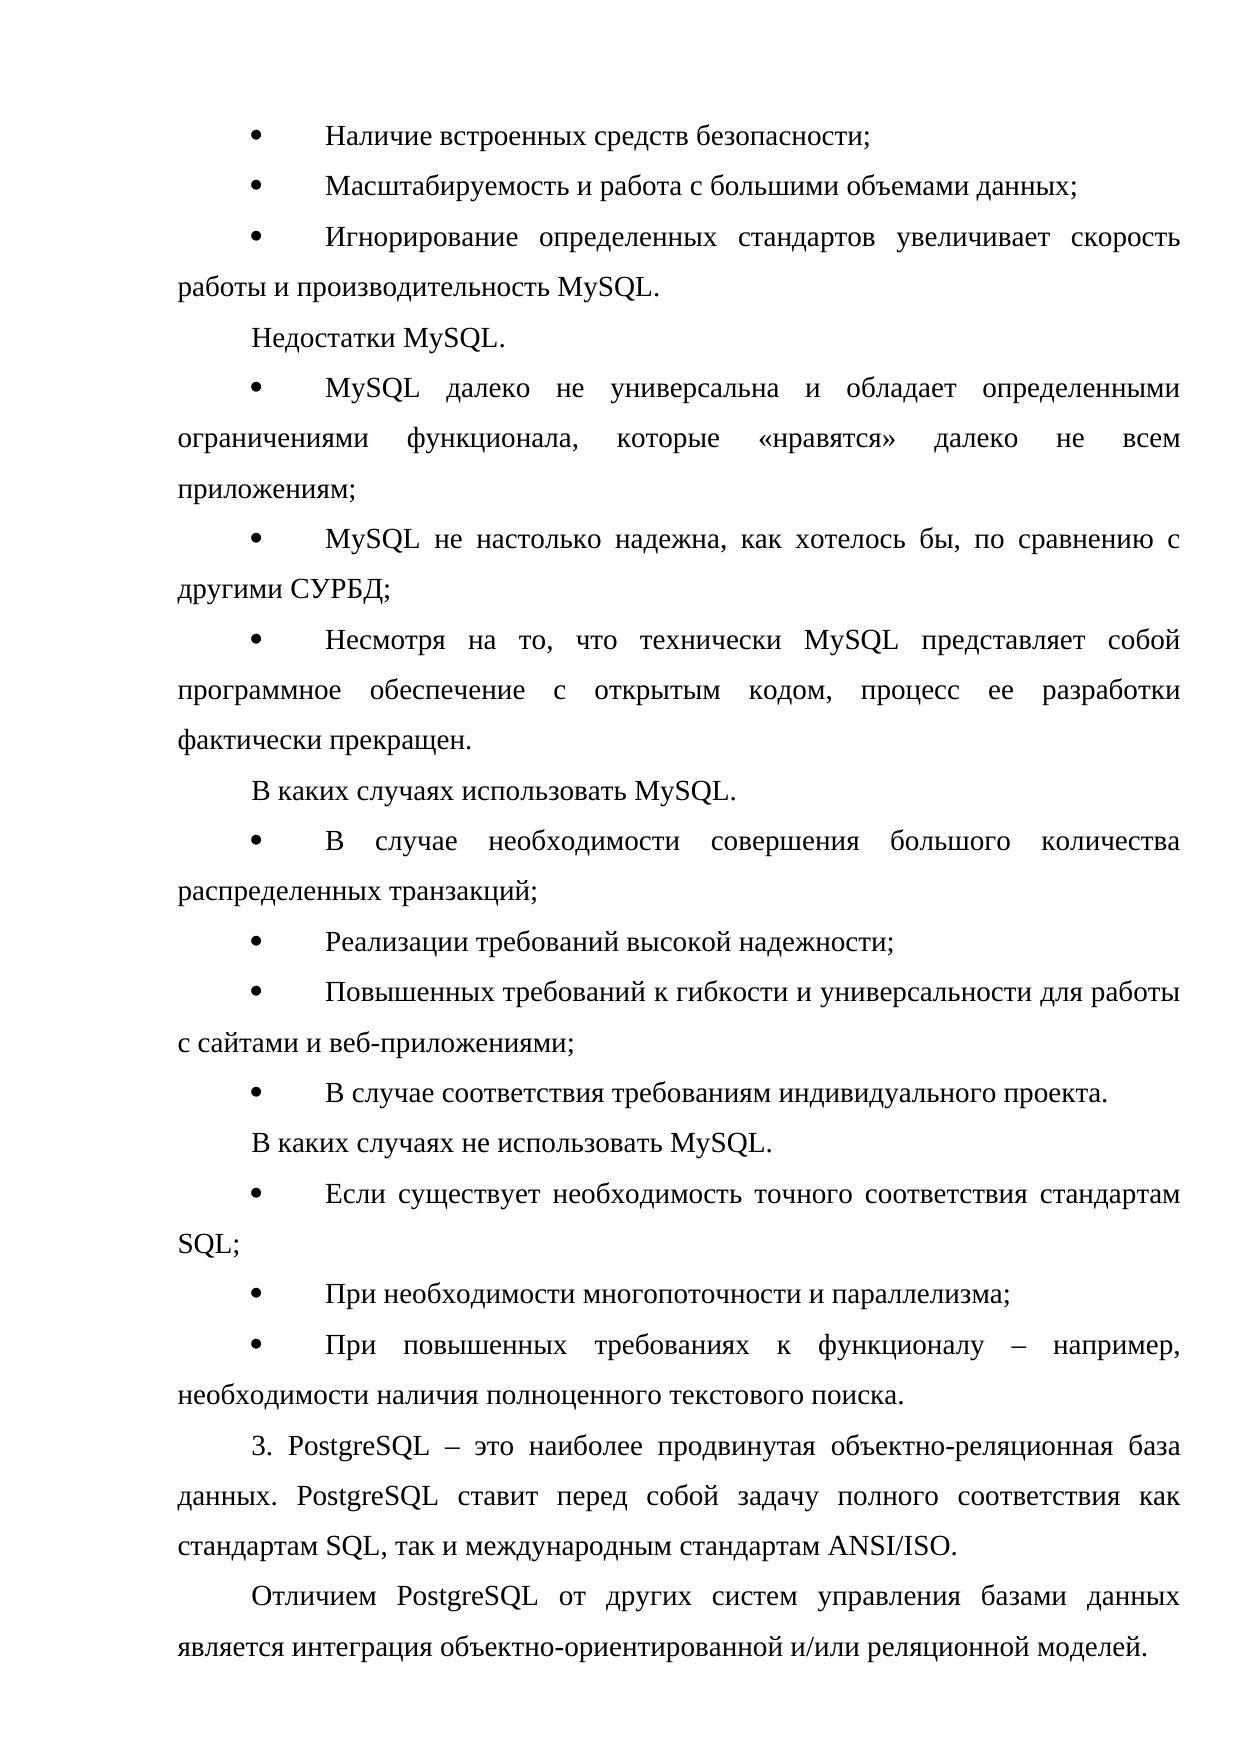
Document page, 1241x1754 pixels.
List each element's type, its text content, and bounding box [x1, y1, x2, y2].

list Несмотря на то, что технически MySQL представляет собой программное обеспечение с открытым кодом, процесс ее разработки фактически прекращен. [177, 622, 1181, 756]
text В каких случаях использовать MySQL. [177, 773, 1181, 806]
text Отличием PostgreSQL от других систем управления базами данных является интеграция объектно-ориентированной и/или реляционной моделей. [177, 1578, 1181, 1662]
text 3. PostgreSQL – это наиболее продвинутая объектно-реляционная база данных. PostgreSQL ставит перед собой задачу полного соответствия как стандартам SQL, так и международным стандартам ANSI/ISO. [177, 1428, 1181, 1562]
list MySQL не настолько надежна, как хотелось бы, по сравнению с другими СУРБД; [177, 521, 1181, 605]
list В случае соответствия требованиям индивидуального проекта. [177, 1075, 1181, 1109]
list В случае необходимости совершения большого количества распределенных транзакций; [177, 823, 1181, 907]
list Реализации требований высокой надежности; [177, 924, 1181, 957]
list При повышенных требованиях к функционалу – например, необходимости наличия полноценного текстового поиска. [177, 1327, 1181, 1411]
text Недостатки MySQL. [177, 320, 1181, 353]
list При необходимости многопоточности и параллелизма; [177, 1276, 1181, 1310]
list Масштабируемость и работа с большими объемами данных; [177, 168, 1181, 202]
list MySQL далеко не универсальна и обладает определенными ограничениями функционала, которые «нравятся» далеко не всем приложениям; [177, 370, 1181, 504]
text В каких случаях не использовать MySQL. [177, 1125, 1181, 1159]
list Игнорирование определенных стандартов увеличивает скорость работы и производительность MySQL. [177, 219, 1181, 303]
list Повышенных требований к гибкости и универсальности для работы с сайтами и веб-приложениями; [177, 974, 1181, 1058]
list Если существует необходимость точного соответствия стандартам SQL; [177, 1176, 1181, 1260]
list Наличие встроенных средств безопасности; [177, 118, 1181, 152]
